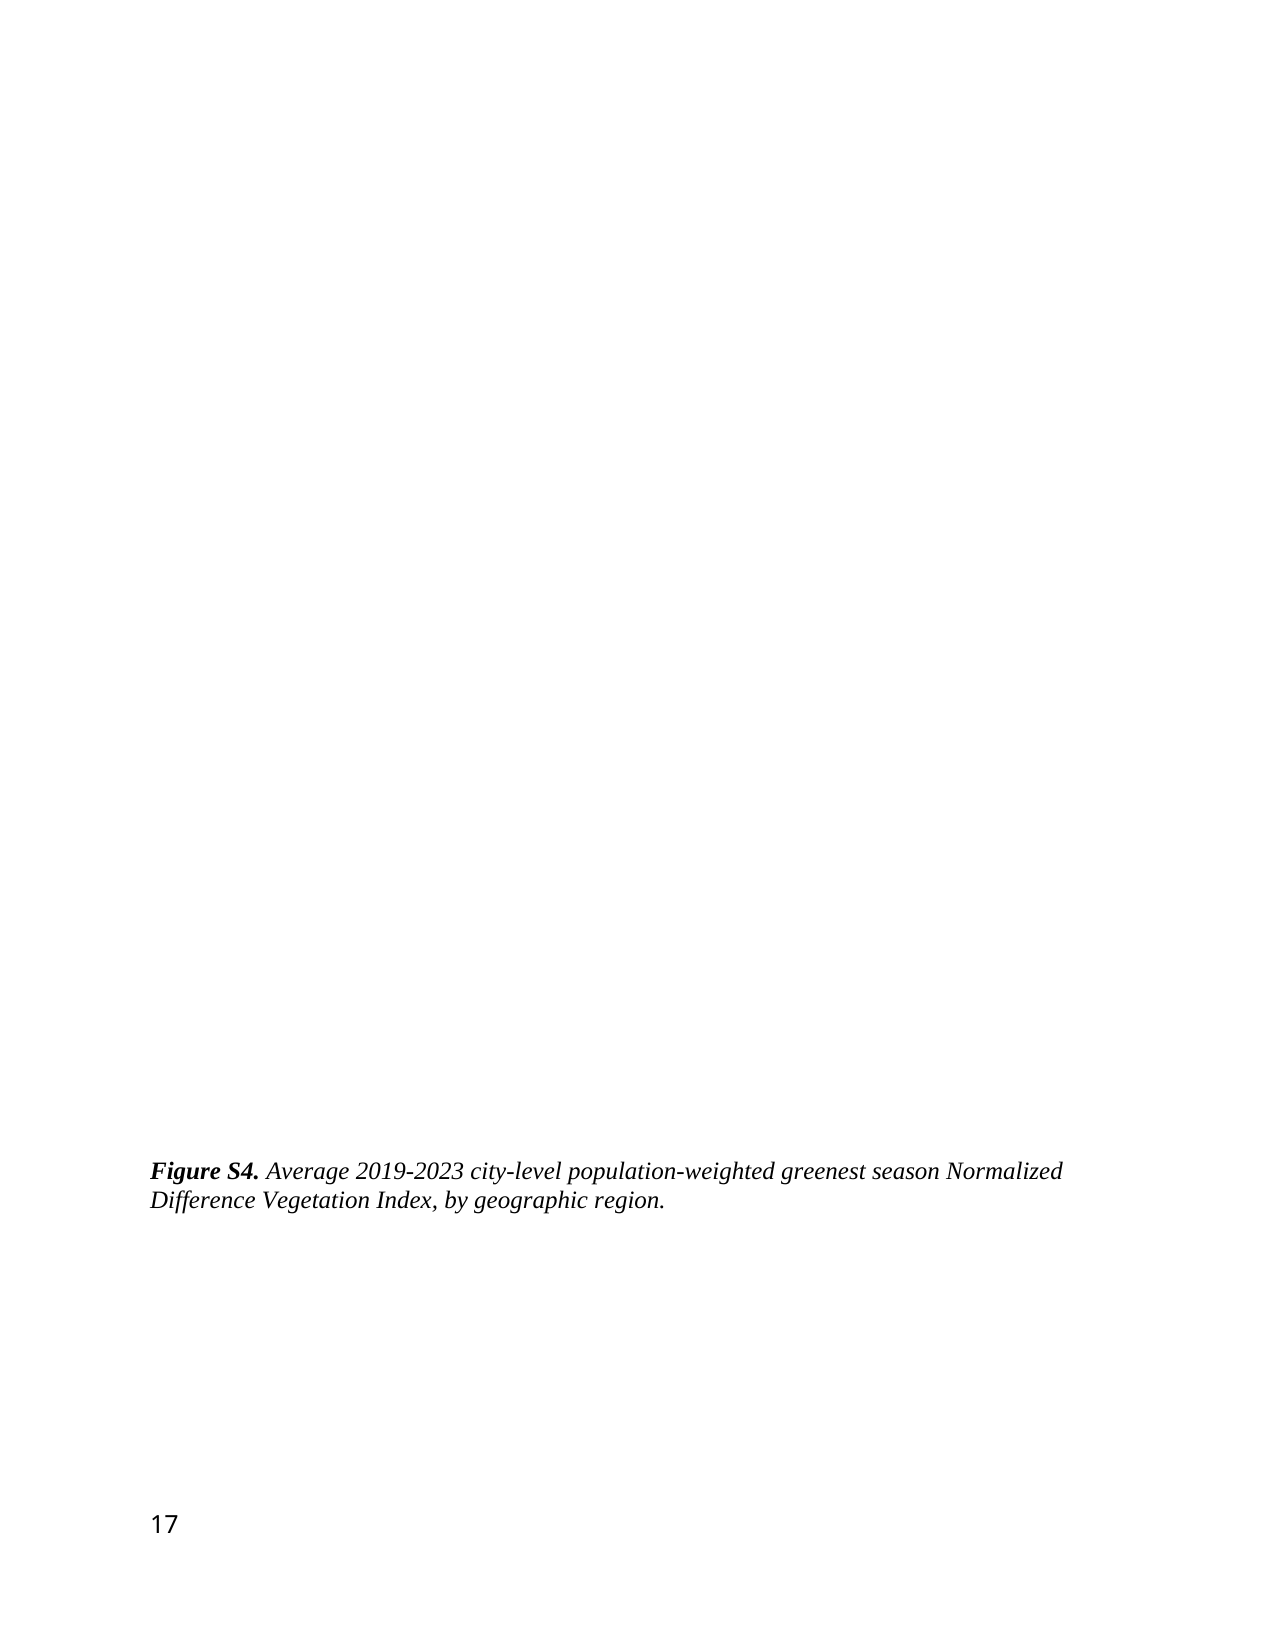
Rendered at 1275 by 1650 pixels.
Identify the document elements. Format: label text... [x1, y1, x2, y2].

text Figure S4. Average 2019-2023 city-level population-weighted greenest season Normalized Difference Vegetation Index, by geographic region. [150, 1156, 1125, 1214]
